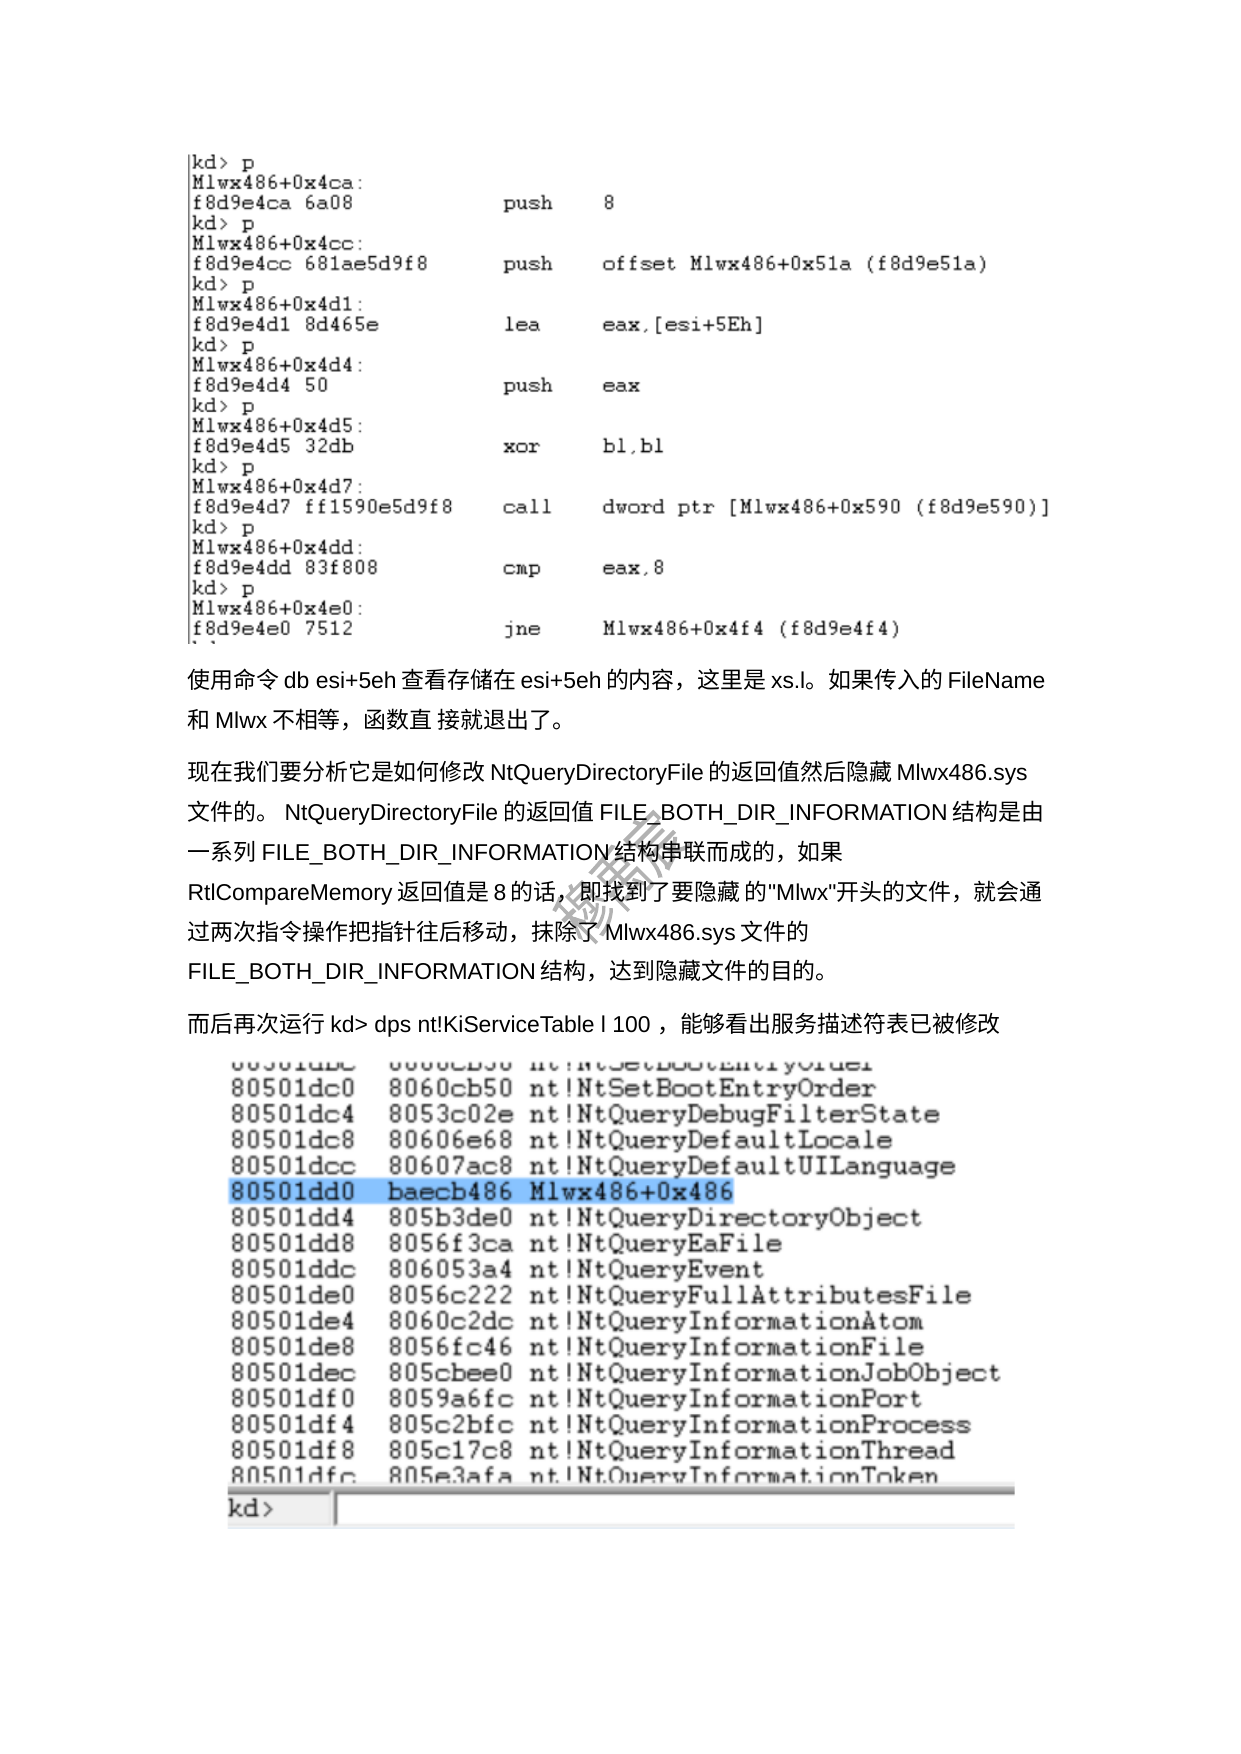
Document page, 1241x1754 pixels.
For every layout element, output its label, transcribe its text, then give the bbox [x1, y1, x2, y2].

text 使用命令db esi+5eh查看存储在esi+5eh的内容，这里是xs.l。如果传入的FileName和Mlwx不相等，函数直 接就退出了。 [187, 662, 1053, 735]
text 现在我们要分析它是如何修改NtQueryDirectoryFile的返回值然后隐藏Mlwx486.sys文件的。 NtQueryDirectoryFile的返回值FILE_BOTH_DIR_INFORMATION结构是由一系列 FILE_BOTH_DIR_INFORMATION结构串联而成的，如果RtlCompareMemory返回值是8的话，即找到了要隐藏 的"Mlwx"开头的文件，就会通过两次指令操作把指针往后移动，抹除了Mlwx486.sys文件的 FILE_BOTH_DIR_INFORMATION结构，达到隐藏文件的目的。 [187, 754, 1053, 986]
picture [187, 150, 1074, 644]
text 而后再次运行 kd> dps nt!KiServiceTable l 100 ，能够看出服务描述符表已被修改 [187, 1006, 1053, 1039]
picture [225, 1057, 1015, 1529]
